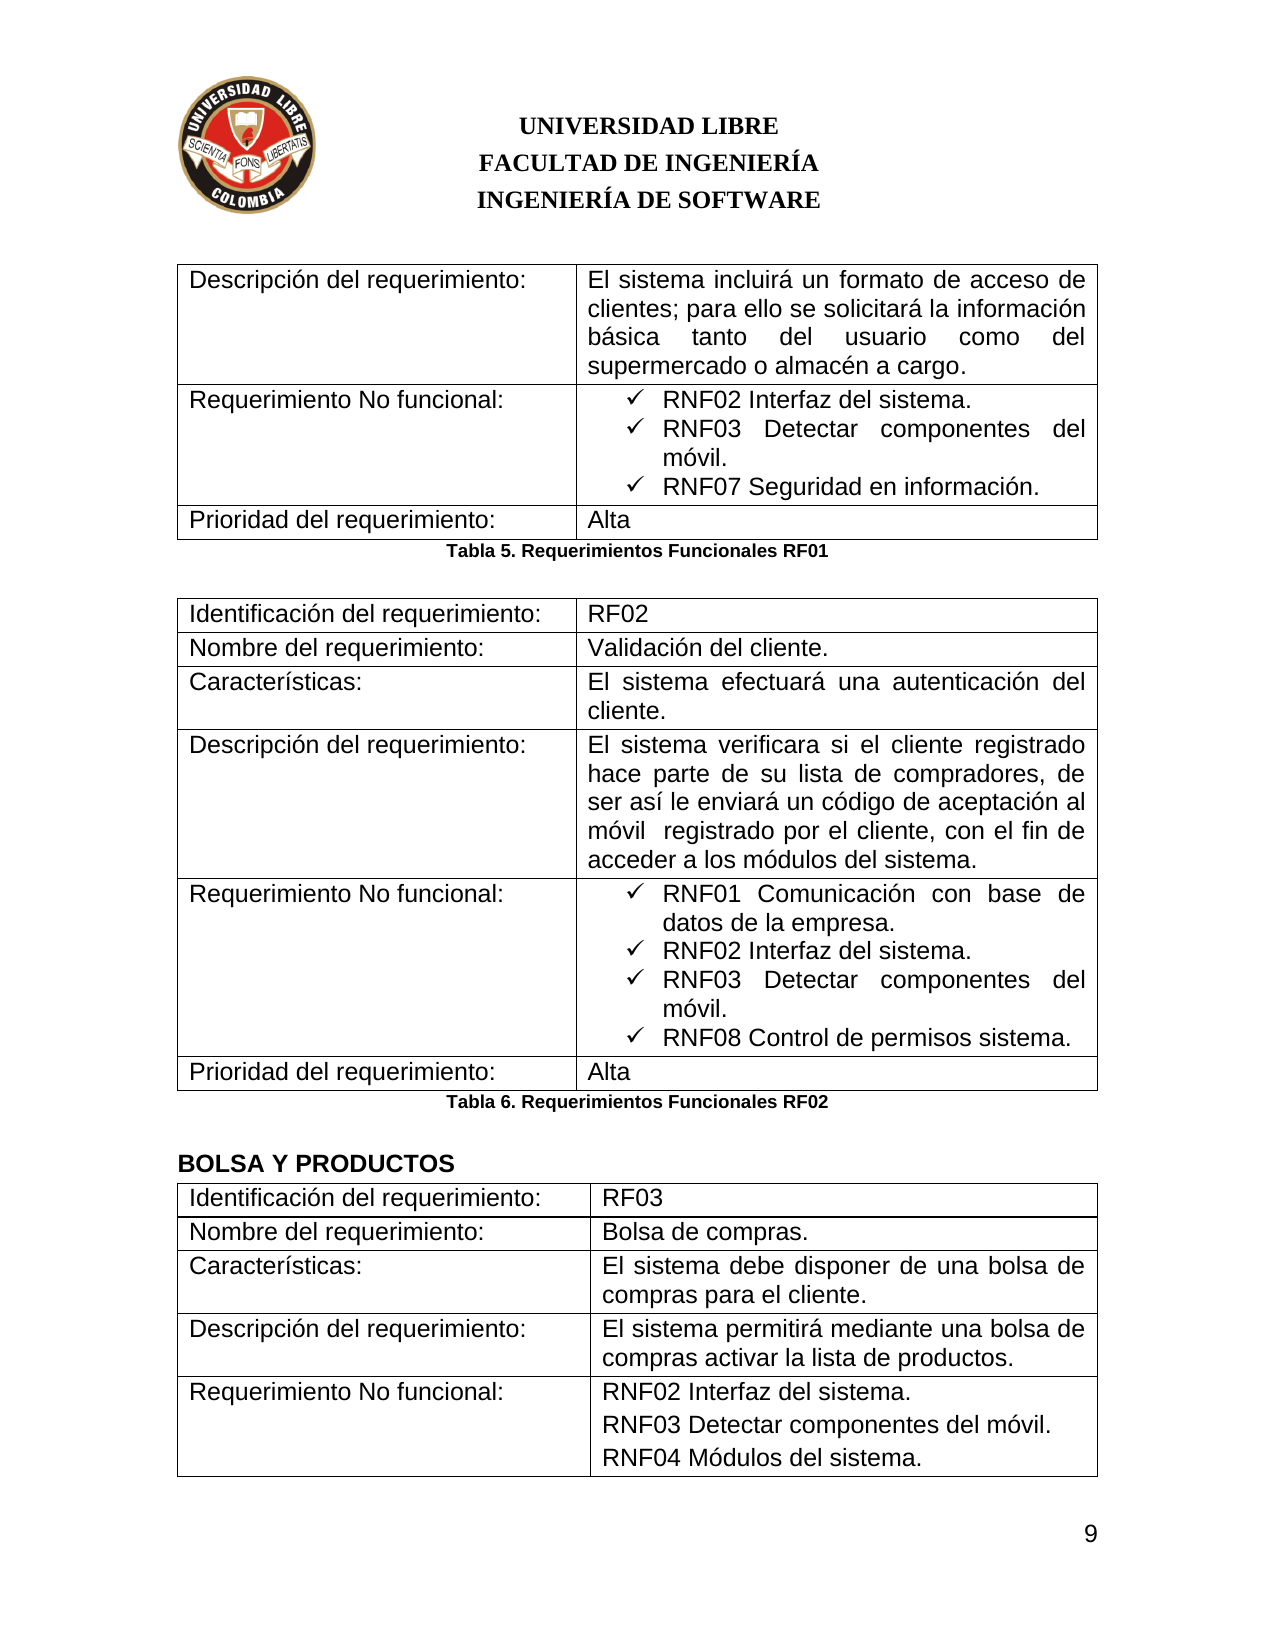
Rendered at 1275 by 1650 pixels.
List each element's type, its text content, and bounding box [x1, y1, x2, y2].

table_cell Requerimiento No funcional: [178, 385, 576, 504]
table_cell RNF01 Comunicación con base de datos de la empresa. RNF02 Interfaz del sistema. RNF03 Detectar componentes del móvil. RNF08 Control de permisos sistema. [577, 879, 1097, 1056]
table_cell Alta [577, 1057, 1097, 1090]
table_cell Prioridad del requerimiento: [178, 506, 576, 538]
table_header RF02 [577, 599, 1097, 632]
table_cell Descripción del requerimiento: [178, 1314, 590, 1376]
table_cell El sistema efectuará una autenticación del cliente. [577, 667, 1097, 729]
table_header Identificación del requerimiento: [178, 1184, 590, 1216]
table_cell El sistema incluirá un formato de acceso de clientes; para ello se solicitará la información básica tanto del usuario como del supermercado o almacén a cargo. [577, 265, 1097, 384]
text BOLSA Y PRODUCTOS [177, 1149, 1098, 1178]
table_cell Validación del cliente. [577, 633, 1097, 666]
table_cell Descripción del requerimiento: [178, 730, 576, 878]
table_cell RNF02 Interfaz del sistema. RNF03 Detectar componentes del móvil. RNF04 Módulos del sistema. RNF05 Diseño de la interfaz de cliente. [591, 1377, 1097, 1476]
text Tabla 6. Requerimientos Funcionales RF02 [177, 1091, 1098, 1112]
table_cell RNF02 Interfaz del sistema. RNF03 Detectar componentes del móvil. RNF07 Seguridad en información. [577, 385, 1097, 504]
table_cell Nombre del requerimiento: [178, 633, 576, 666]
text Tabla 5. Requerimientos Funcionales RF01 [177, 540, 1098, 561]
table_cell El sistema verificara si el cliente registrado hace parte de su lista de compradores, de ser así le enviará un código de aceptación al móvil registrado por el cliente, con el fin de acceder a los módulos del sistema. [577, 730, 1097, 878]
picture [178, 76, 316, 214]
table_cell El sistema debe disponer de una bolsa de compras para el cliente. [591, 1251, 1097, 1313]
table_cell Requerimiento No funcional: [178, 1377, 590, 1476]
table_cell Características: [178, 667, 576, 729]
table_header RF03 [591, 1184, 1097, 1216]
table_cell Alta [577, 506, 1097, 538]
table_cell Descripción del requerimiento: [178, 265, 576, 384]
table_cell Nombre del requerimiento: [178, 1218, 590, 1250]
table_cell Prioridad del requerimiento: [178, 1057, 576, 1090]
table_cell Requerimiento No funcional: [178, 879, 576, 1056]
table_cell El sistema permitirá mediante una bolsa de compras activar la lista de productos. [591, 1314, 1097, 1376]
table_cell Características: [178, 1251, 590, 1313]
table_cell Bolsa de compras. [591, 1218, 1097, 1250]
table_header Identificación del requerimiento: [178, 599, 576, 632]
